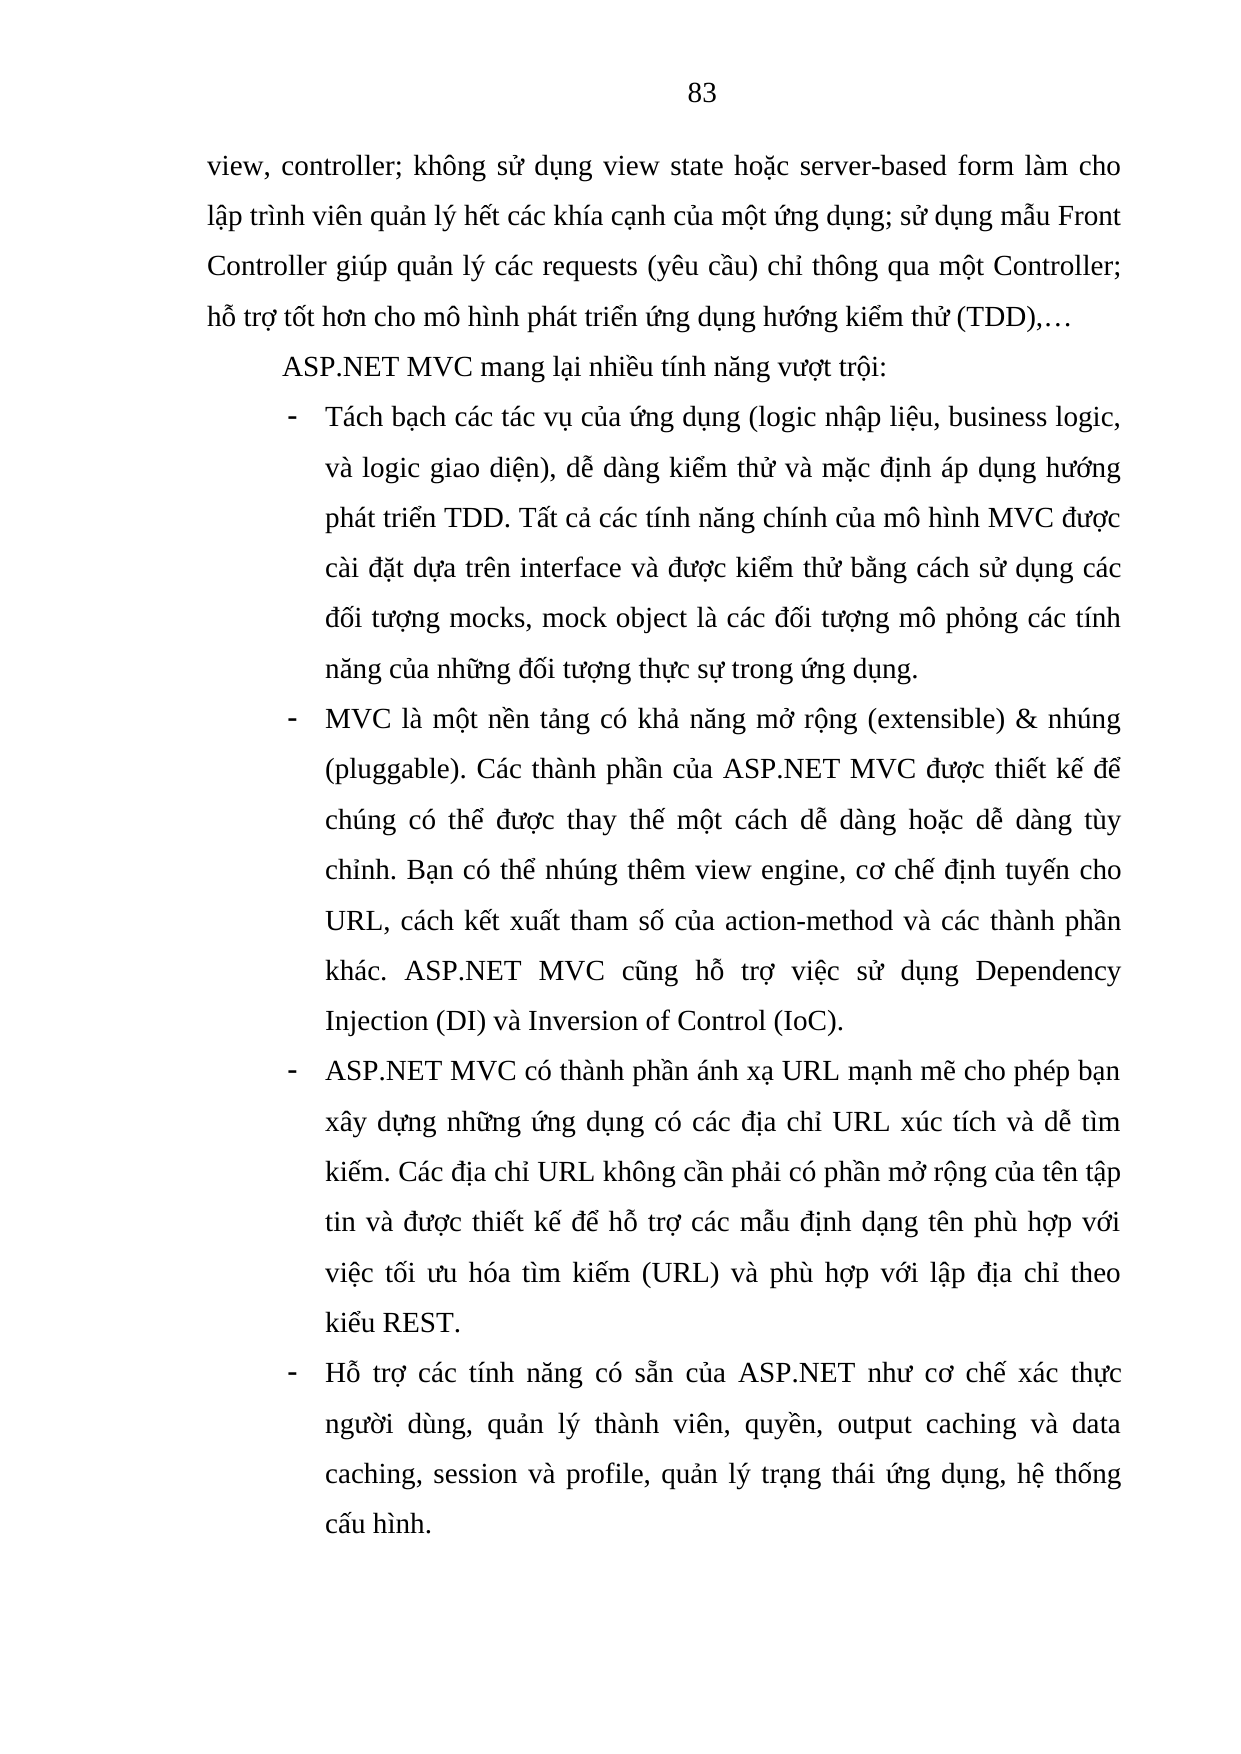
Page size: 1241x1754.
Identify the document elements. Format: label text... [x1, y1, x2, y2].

list Hỗ trợ các tính năng có sẵn của ASP.NET như cơ chế xác thực người dùng, quản lý thành viên, quyền, output caching và data caching, session và profile, quản lý trạng thái ứng dụng, hệ thống cấu hình. [287, 1356, 1122, 1540]
text ASP.NET MVC mang lại nhiều tính năng vượt trội: [207, 349, 1122, 382]
list ASP.NET MVC có thành phần ánh xạ URL mạnh mẽ cho phép bạn xây dựng những ứng dụng có các địa chỉ URL xúc tích và dễ tìm kiếm. Các địa chỉ URL không cần phải có phần mở rộng của tên tập tin và được thiết kế để hỗ trợ các mẫu định dạng tên phù hợp với việc tối ưu hóa tìm kiếm (URL) và phù hợp với lập địa chỉ theo kiểu REST. [287, 1053, 1122, 1339]
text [207, 148, 1122, 332]
list MVC là một nền tảng có khả năng mở rộng (extensible) & nhúng (pluggable). Các thành phần của ASP.NET MVC được thiết kế để chúng có thể được thay thế một cách dễ dàng hoặc dễ dàng tùy chỉnh. Bạn có thể nhúng thêm view engine, cơ chế định tuyến cho URL, cách kết xuất tham số của action-method và các thành phần khác. ASP.NET MVC cũng hỗ trợ việc sử dụng Dependency Injection (DI) và Inversion of Control (IoC). [287, 701, 1122, 1037]
list Tách bạch các tác vụ của ứng dụng (logic nhập liệu, business logic, và logic giao diện), dễ dàng kiểm thử và mặc định áp dụng hướng phát triển TDD. Tất cả các tính năng chính của mô hình MVC được cài đặt dựa trên interface và được kiểm thử bằng cách sử dụng các đối tượng mocks, mock object là các đối tượng mô phỏng các tính năng của những đối tượng thực sự trong ứng dụng. [287, 399, 1122, 684]
